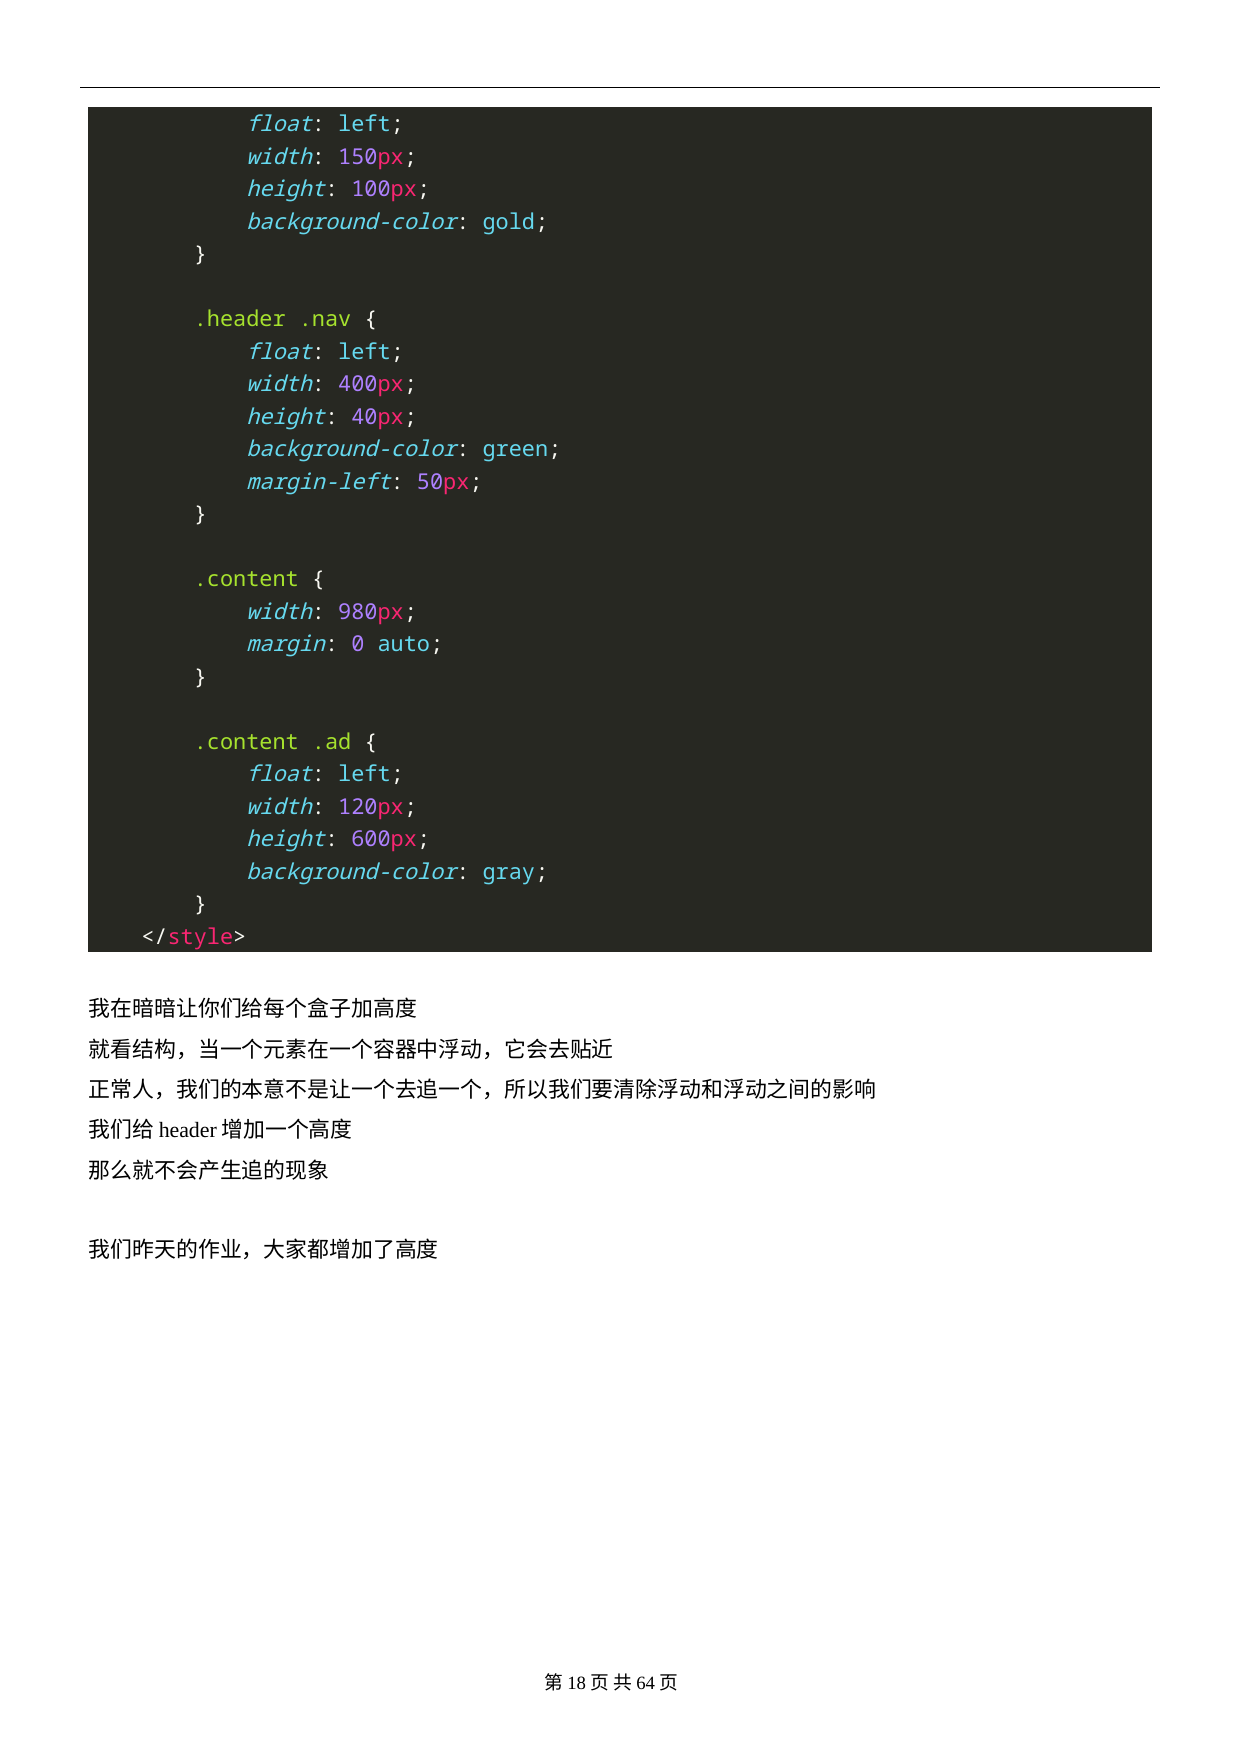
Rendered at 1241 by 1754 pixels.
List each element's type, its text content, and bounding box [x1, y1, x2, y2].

text 那么就不会产生追的现象 [88, 1152, 1152, 1185]
text width: 980px; [88, 594, 1152, 627]
text background-color: gray; [88, 854, 1152, 887]
text float: left; [88, 107, 1152, 139]
text </style> [88, 919, 1152, 952]
text 我在暗暗让你们给每个盒子加高度 [88, 991, 1152, 1023]
text height: 600px; [88, 822, 1152, 854]
text .content { [88, 562, 1152, 594]
text background-color: green; [88, 432, 1152, 464]
text margin-left: 50px; [88, 464, 1152, 497]
text } [88, 497, 1152, 529]
text 我们给header增加一个高度 [88, 1112, 1152, 1144]
text } [88, 887, 1152, 919]
text float: left; [88, 757, 1152, 789]
text height: 100px; [88, 172, 1152, 204]
text background-color: gold; [88, 204, 1152, 237]
text float: left; [88, 334, 1152, 367]
text 就看结构，当一个元素在一个容器中浮动，它会去贴近 [88, 1031, 1152, 1064]
text width: 120px; [88, 789, 1152, 822]
text margin: 0 auto; [88, 627, 1152, 659]
text .content .ad { [88, 724, 1152, 757]
text height: 40px; [88, 399, 1152, 432]
text width: 150px; [88, 139, 1152, 172]
text } [88, 237, 1152, 269]
text width: 400px; [88, 367, 1152, 399]
text } [88, 659, 1152, 692]
text 正常人，我们的本意不是让一个去追一个，所以我们要清除浮动和浮动之间的影响 [88, 1072, 1152, 1104]
text 我们昨天的作业，大家都增加了高度 [88, 1232, 1152, 1264]
text .header .nav { [88, 302, 1152, 334]
